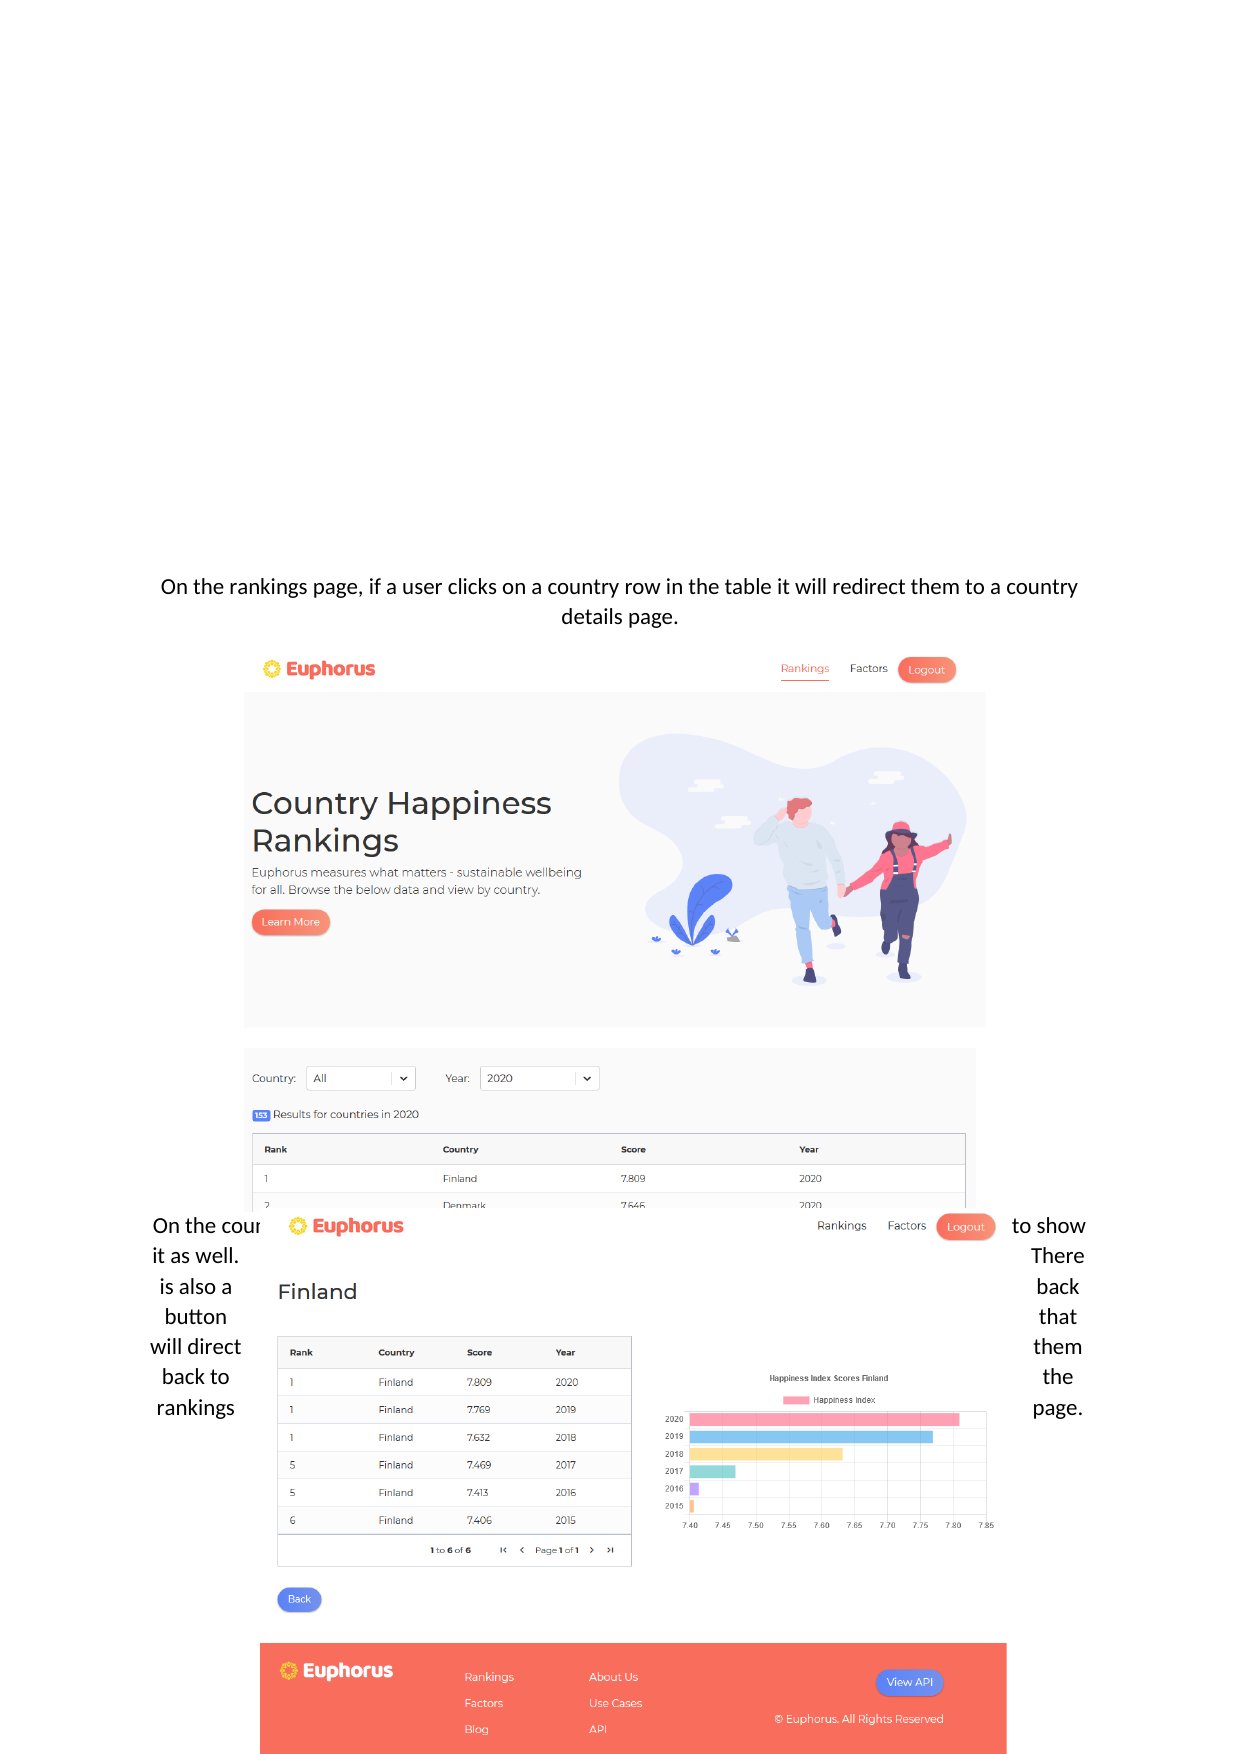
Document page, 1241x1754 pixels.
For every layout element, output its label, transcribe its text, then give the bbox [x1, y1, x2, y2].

picture [243, 650, 1007, 1754]
text On the country details page, the user can see country data for all available years and a chart to show it as well. There is also a back button that will direct them back to the rankings page. [150, 1211, 260, 1421]
text On the country details page, the user can see country data for all available years and a chart to show it as well. There is also a back button that will direct them back to the rankings page. [1007, 1211, 1090, 1421]
text On the rankings page, if a user clicks on a country row in the table it will redirect them to a country details page. [150, 572, 1090, 630]
